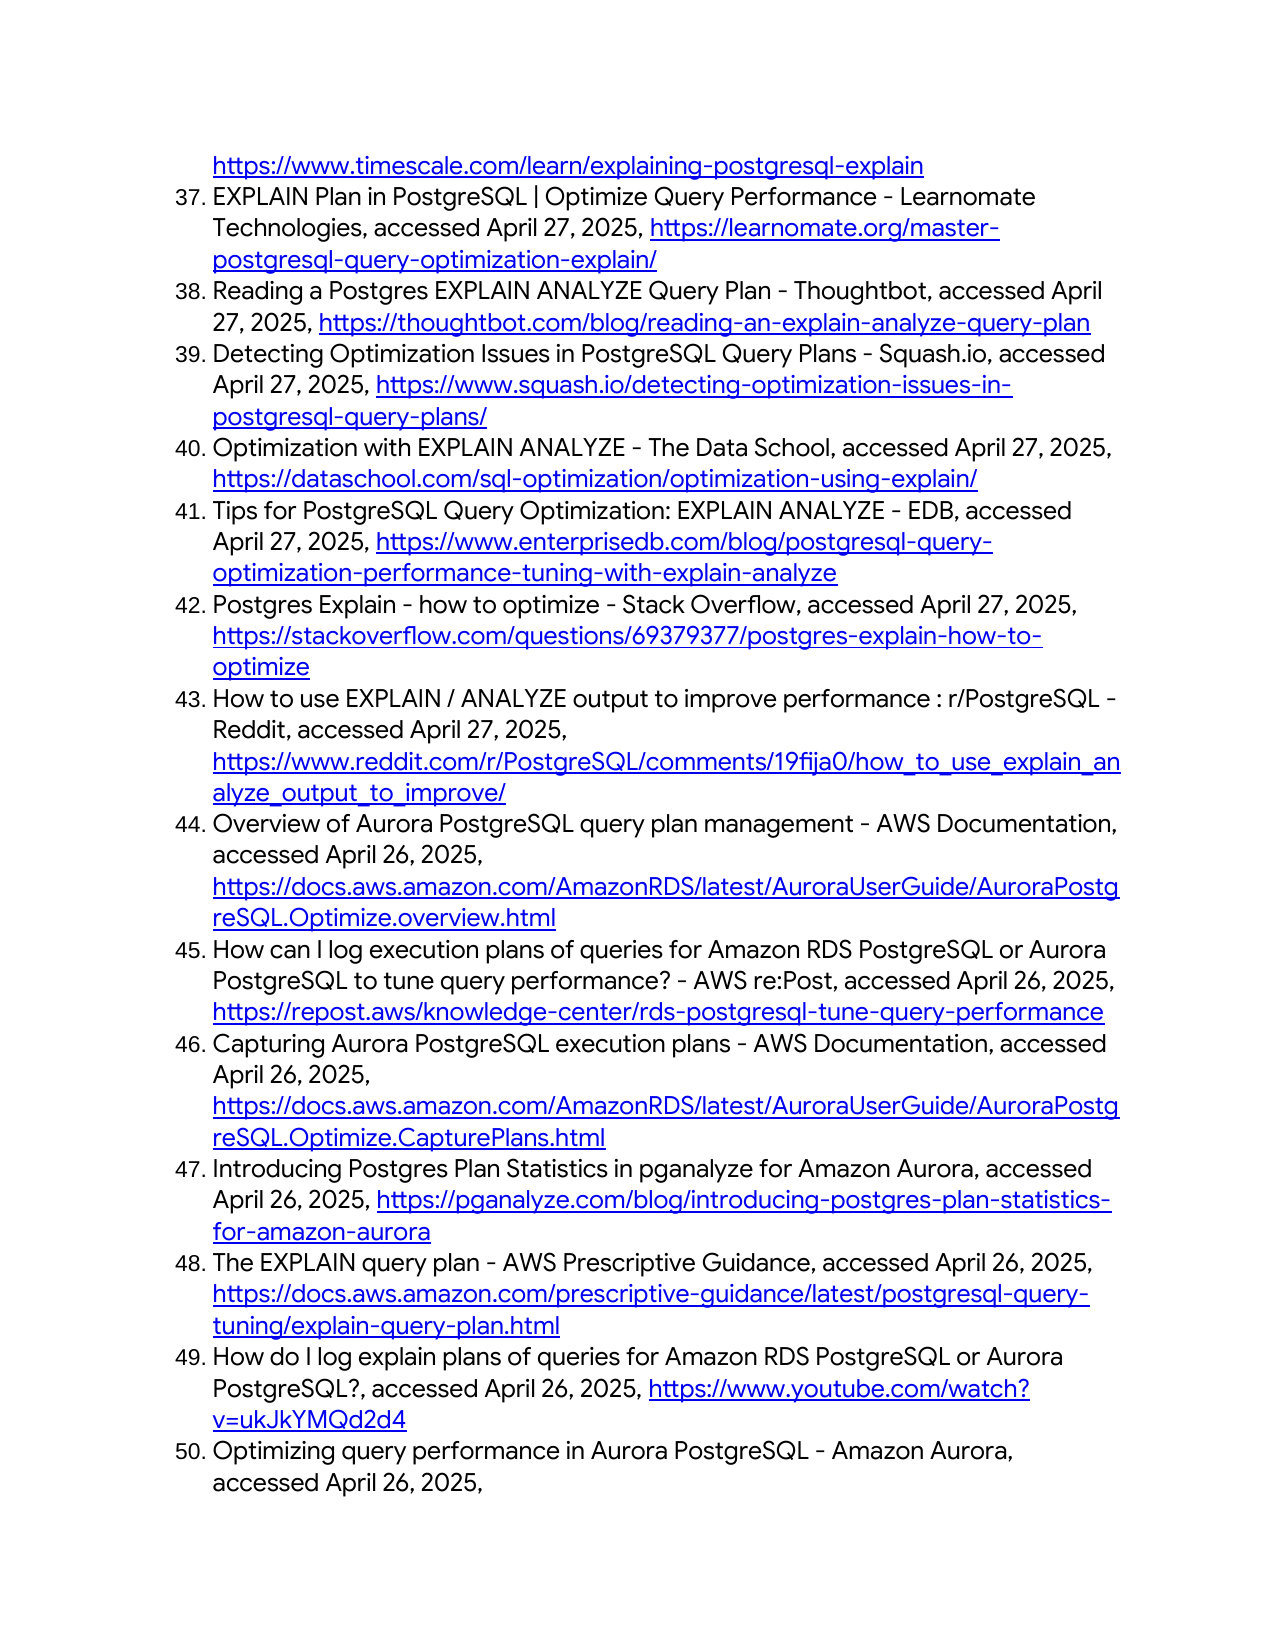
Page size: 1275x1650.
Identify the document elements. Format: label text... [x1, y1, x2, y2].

list Reading a Postgres EXPLAIN ANALYZE Query Plan - Thoughtbot, accessed April 27, 2025, https://thoughtbot.com/blog/reading-an-explain-analyze-query-plan [175, 275, 1125, 338]
list Introducing Postgres Plan Statistics in pganalyze for Amazon Aurora, accessed April 26, 2025, https://pganalyze.com/blog/introducing-postgres-plan-statistics-for-amazon-aurora [175, 1153, 1125, 1247]
list Tips for PostgreSQL Query Optimization: EXPLAIN ANALYZE - EDB, accessed April 27, 2025, https://www.enterprisedb.com/blog/postgresql-query-optimization-performance-tuning-with-explain-analyze [175, 495, 1125, 589]
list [175, 150, 1125, 181]
list The EXPLAIN query plan - AWS Prescriptive Guidance, accessed April 26, 2025, https://docs.aws.amazon.com/prescriptive-guidance/latest/postgresql-query-tuning/explain-query-plan.html [175, 1247, 1125, 1341]
list Detecting Optimization Issues in PostgreSQL Query Plans - Squash.io, accessed April 27, 2025, https://www.squash.io/detecting-optimization-issues-in-postgresql-query-plans/ [175, 338, 1125, 432]
list How do I log explain plans of queries for Amazon RDS PostgreSQL or Aurora PostgreSQL?, accessed April 26, 2025, https://www.youtube.com/watch?v=ukJkYMQd2d4 [175, 1341, 1125, 1436]
list Overview of Aurora PostgreSQL query plan management - AWS Documentation, accessed April 26, 2025, https://docs.aws.amazon.com/AmazonRDS/latest/AuroraUserGuide/AuroraPostgreSQL.Optimize.overview.html [175, 808, 1125, 934]
list Postgres Explain - how to optimize - Stack Overflow, accessed April 27, 2025, https://stackoverflow.com/questions/69379377/postgres-explain-how-to-optimize [175, 589, 1125, 683]
list Capturing Aurora PostgreSQL execution plans - AWS Documentation, accessed April 26, 2025, https://docs.aws.amazon.com/AmazonRDS/latest/AuroraUserGuide/AuroraPostgreSQL.Optimize.CapturePlans.html [175, 1028, 1125, 1153]
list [175, 1436, 1125, 1498]
list Optimization with EXPLAIN ANALYZE - The Data School, accessed April 27, 2025, https://dataschool.com/sql-optimization/optimization-using-explain/ [175, 432, 1125, 495]
list How to use EXPLAIN / ANALYZE output to improve performance : r/PostgreSQL - Reddit, accessed April 27, 2025, https://www.reddit.com/r/PostgreSQL/comments/19fija0/how_to_use_explain_analyze_output_to_improve/ [175, 683, 1125, 808]
list How can I log execution plans of queries for Amazon RDS PostgreSQL or Aurora PostgreSQL to tune query performance? - AWS re:Post, accessed April 26, 2025, https://repost.aws/knowledge-center/rds-postgresql-tune-query-performance [175, 934, 1125, 1028]
list EXPLAIN Plan in PostgreSQL | Optimize Query Performance - Learnomate Technologies, accessed April 27, 2025, https://learnomate.org/master-postgresql-query-optimization-explain/ [175, 181, 1125, 275]
